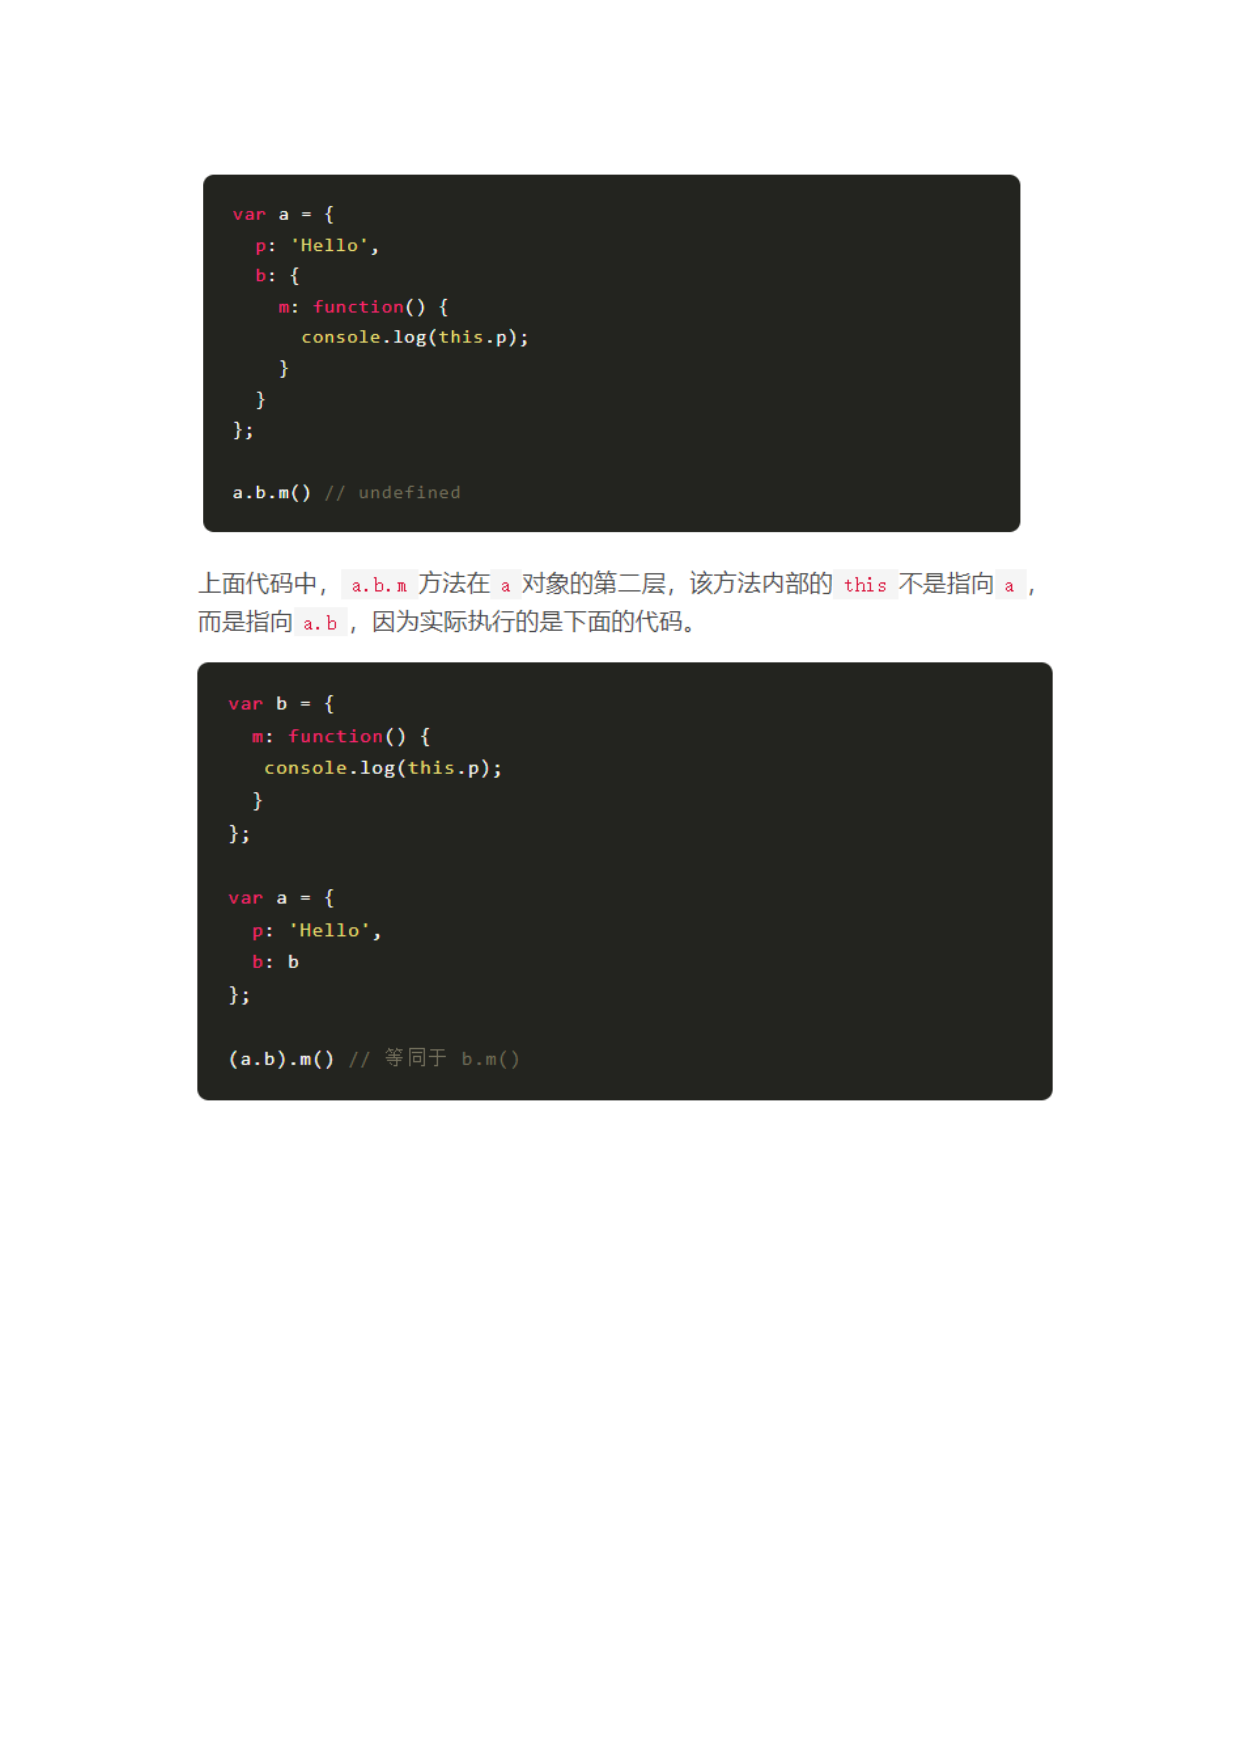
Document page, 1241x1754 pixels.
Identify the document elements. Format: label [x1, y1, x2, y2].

picture [187, 162, 1053, 546]
picture [187, 552, 1053, 1111]
